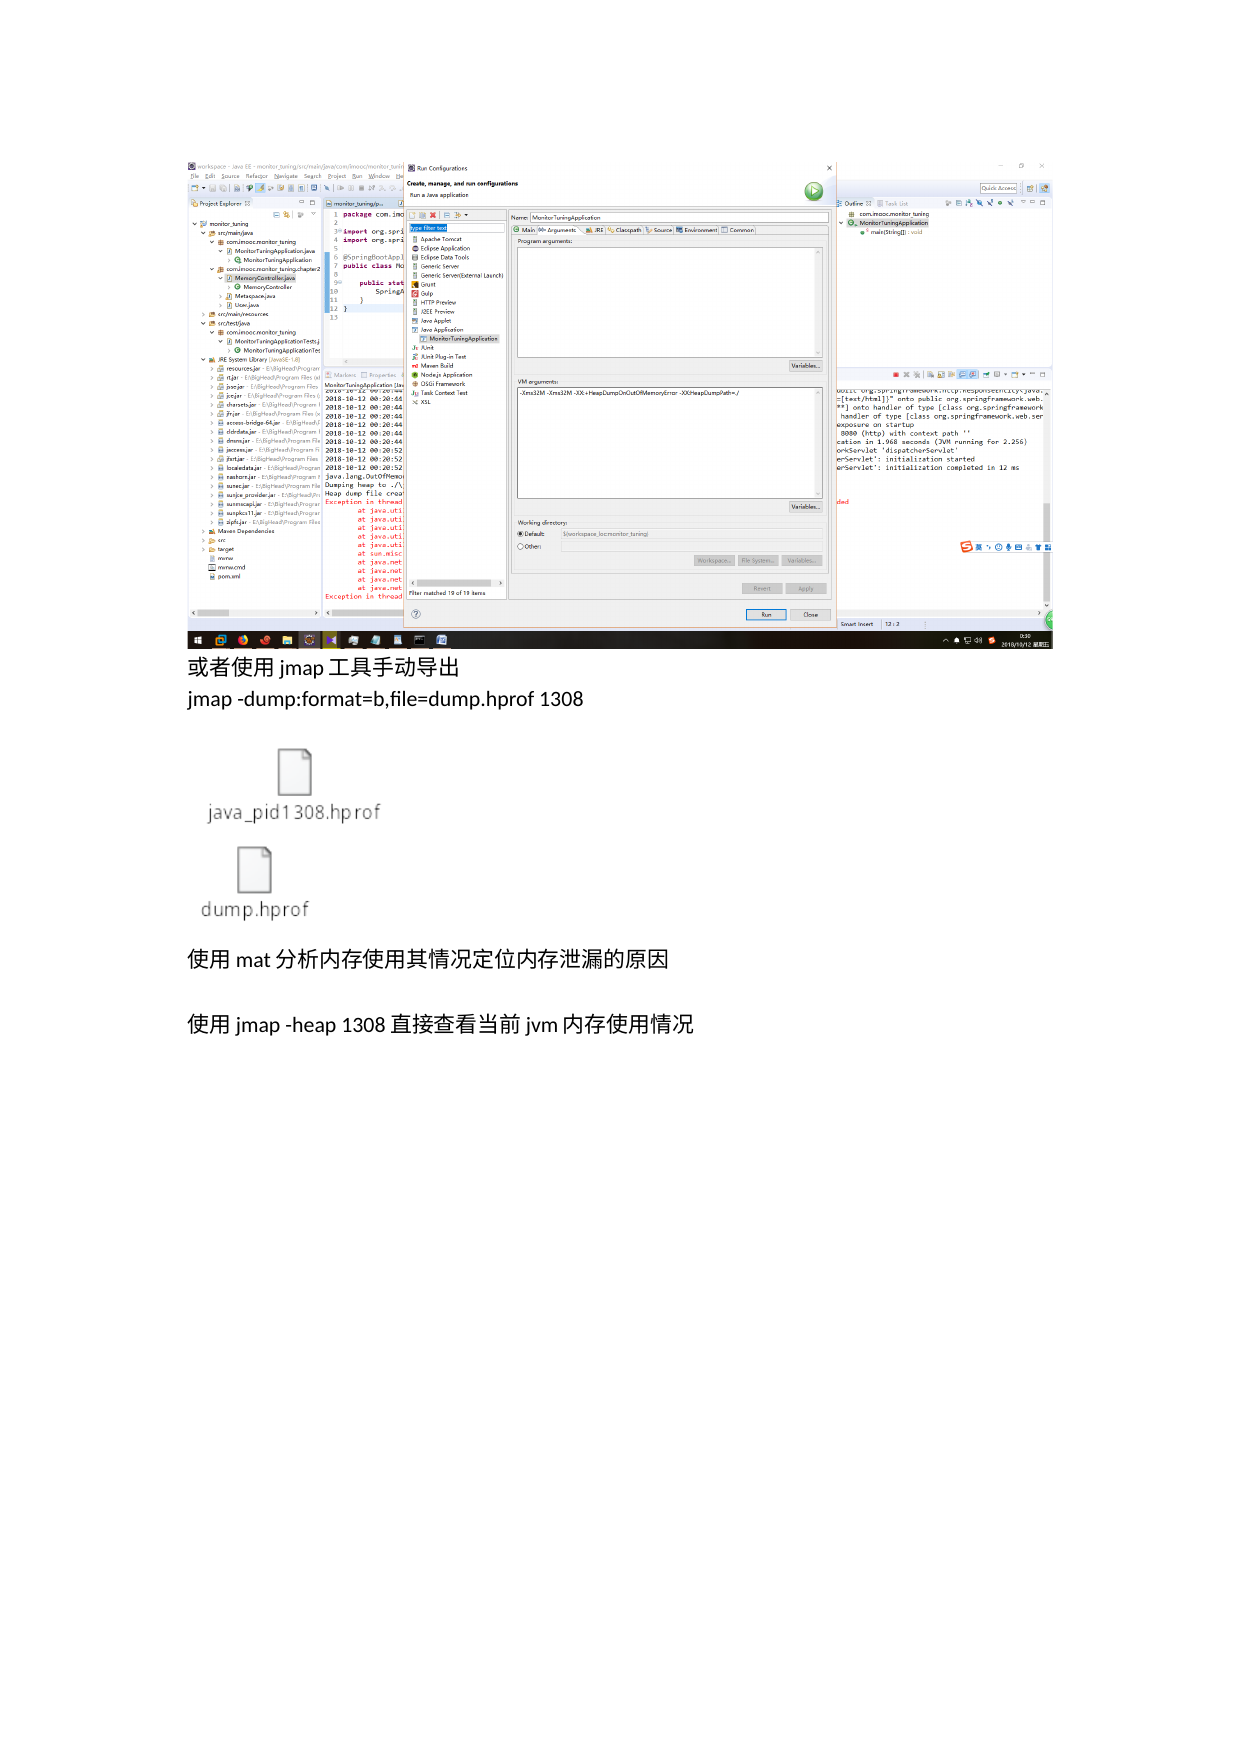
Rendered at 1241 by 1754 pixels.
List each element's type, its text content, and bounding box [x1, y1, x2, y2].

text 使用mat分析内存使用其情况定位内存泄漏的原因 [187, 942, 1053, 974]
picture [187, 162, 1053, 649]
text 使用jmap -heap 1308直接查看当前jvm内存使用情况 [187, 1007, 1053, 1039]
text jmap -dump:format=b,file=dump.hprof 1308 [187, 682, 1053, 714]
text 或者使用jmap工具手动导出 [187, 649, 1053, 682]
